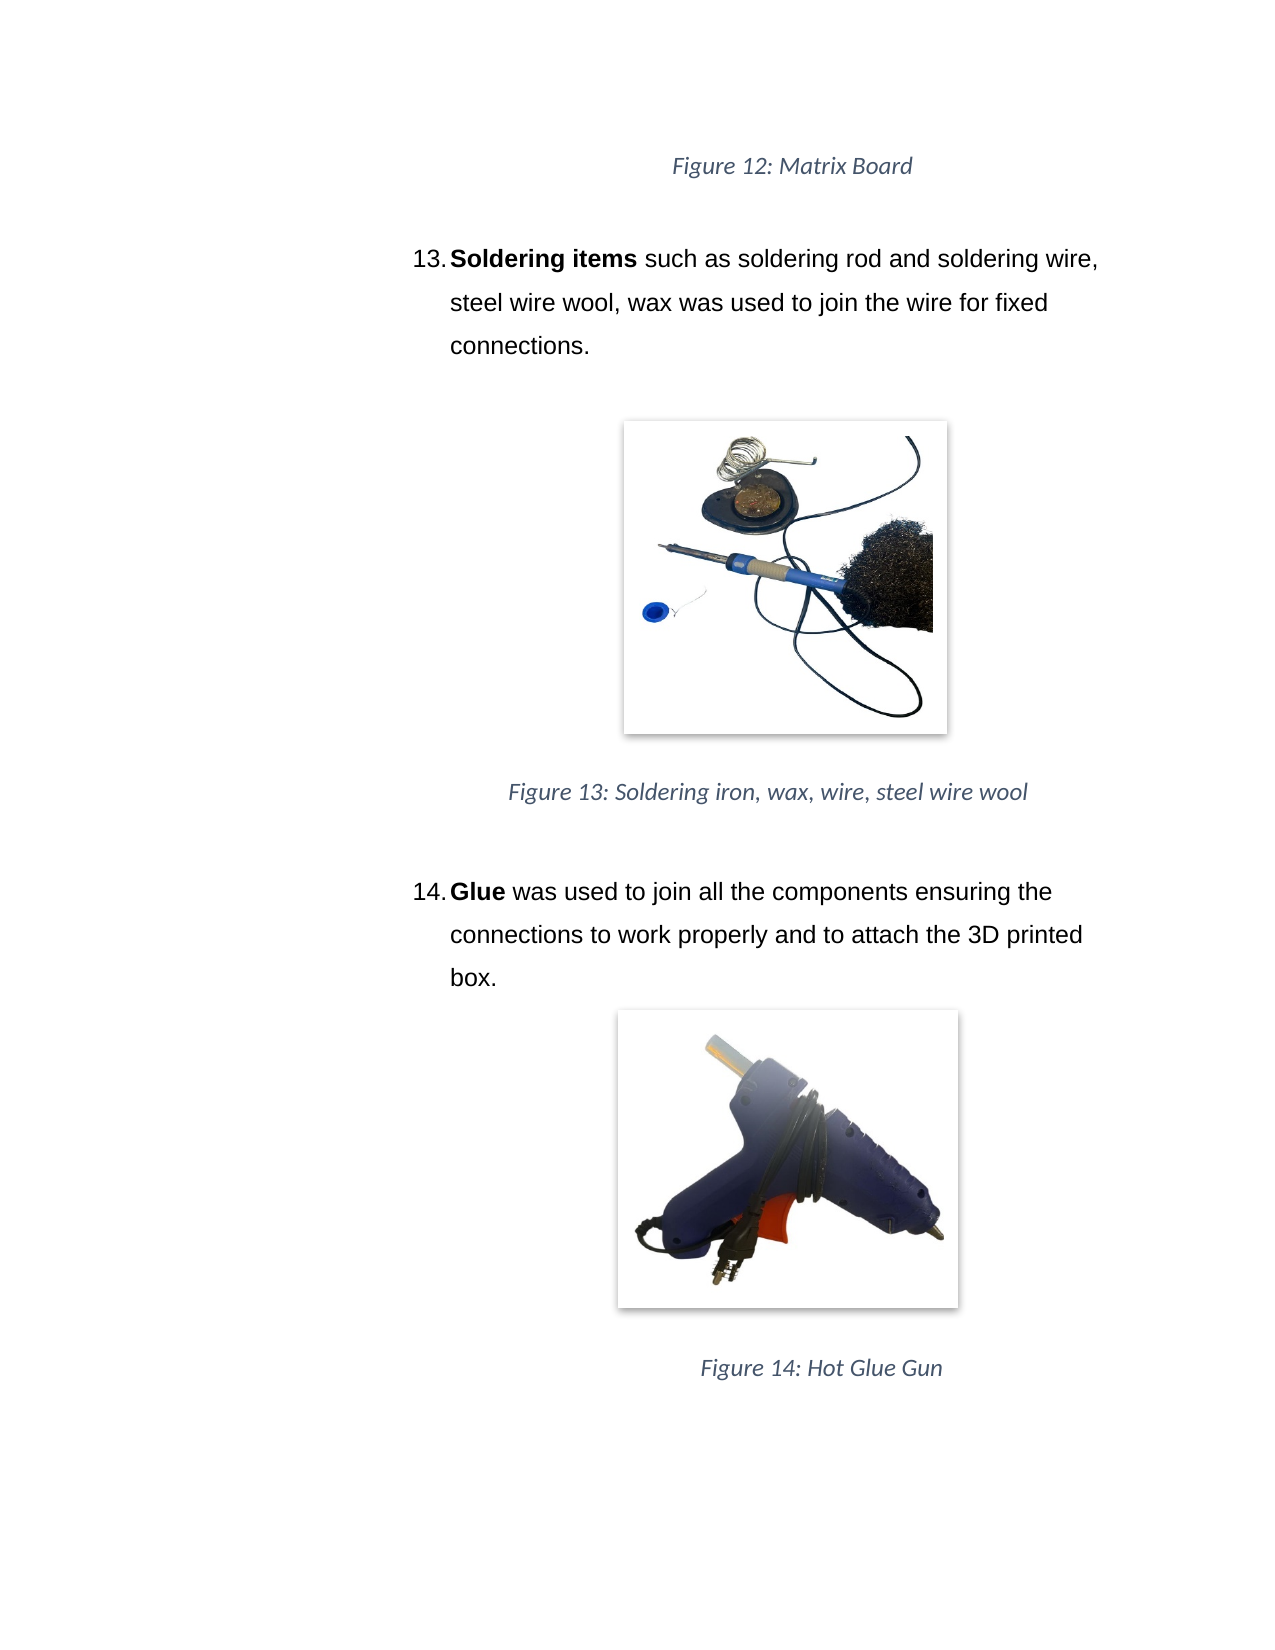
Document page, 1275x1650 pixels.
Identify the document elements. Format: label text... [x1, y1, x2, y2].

text Figure 13: Soldering iron, wax, wire, steel wire wool [225, 776, 1125, 806]
text Figure 12: Matrix Board [225, 150, 1125, 181]
list Glue was used to join all the components ensuring the connections to work properly and to attach the 3D printed box. [412, 877, 1125, 992]
picture [639, 436, 933, 719]
text Figure 14: Hot Glue Gun [225, 1352, 1125, 1383]
picture [633, 1025, 944, 1294]
list Soldering items such as soldering rod and soldering wire, steel wire wool, wax was used to join the wire for fixed connections. [412, 244, 1125, 359]
